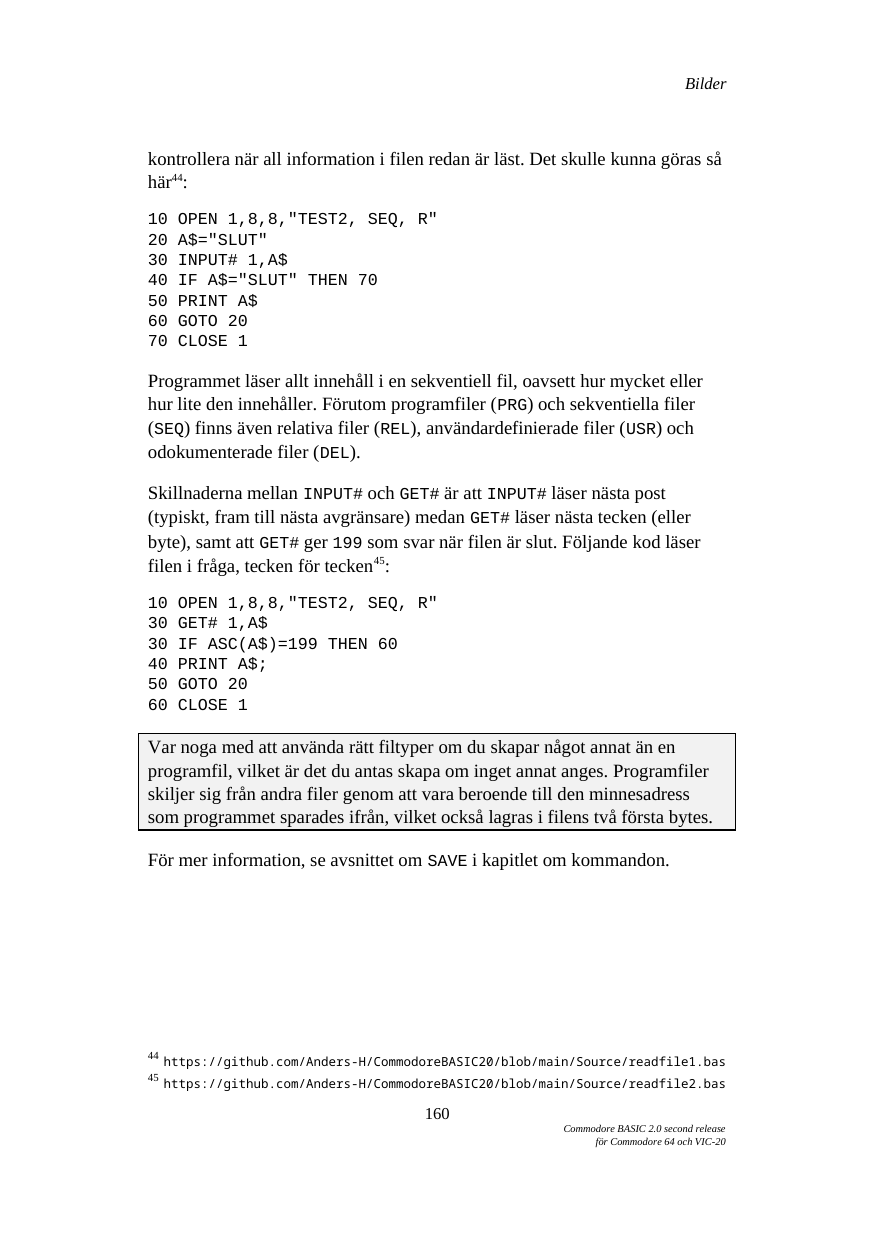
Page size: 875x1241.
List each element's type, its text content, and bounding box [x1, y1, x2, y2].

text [148, 148, 726, 192]
text Skillnaderna mellan INPUT# och GET# är att INPUT# läser nästa post (typiskt, fram till nästa avgränsare) medan GET# läser nästa tecken (eller byte), samt att GET# ger 199 som svar när filen är slut. Följande kod läser filen i fråga, tecken för tecken: [148, 482, 726, 576]
text För mer information, se avsnittet om SAVE i kapitlet om kommandon. [148, 849, 726, 871]
text Programmet läser allt innehåll i en sekventiell fil, oavsett hur mycket eller hur lite den innehåller. Förutom programfiler (PRG) och sekventiella filer (SEQ) finns även relativa filer (REL), användardefinierade filer (USR) och odokumenterade filer (DEL). [148, 370, 726, 464]
text 10 OPEN 1,8,8,"TEST2, SEQ, R" 30 GET# 1,A$ 30 IF ASC(A$)=199 THEN 60 40 PRINT A$; 50 GOTO 20 60 CLOSE 1 [148, 594, 726, 715]
text 10 OPEN 1,8,8,"TEST2, SEQ, R" 20 A$="SLUT" 30 INPUT# 1,A$ 40 IF A$="SLUT" THEN 70 50 PRINT A$ 60 GOTO 20 70 CLOSE 1 [148, 211, 726, 352]
text Var noga med att använda rätt filtyper om du skapar något annat än en programfil, vilket är det du antas skapa om inget annat anges. Programfiler skiljer sig från andra filer genom att vara beroende till den minnesadress som programmet sparades ifrån, vilket också lagras i filens två första bytes. [139, 734, 735, 829]
